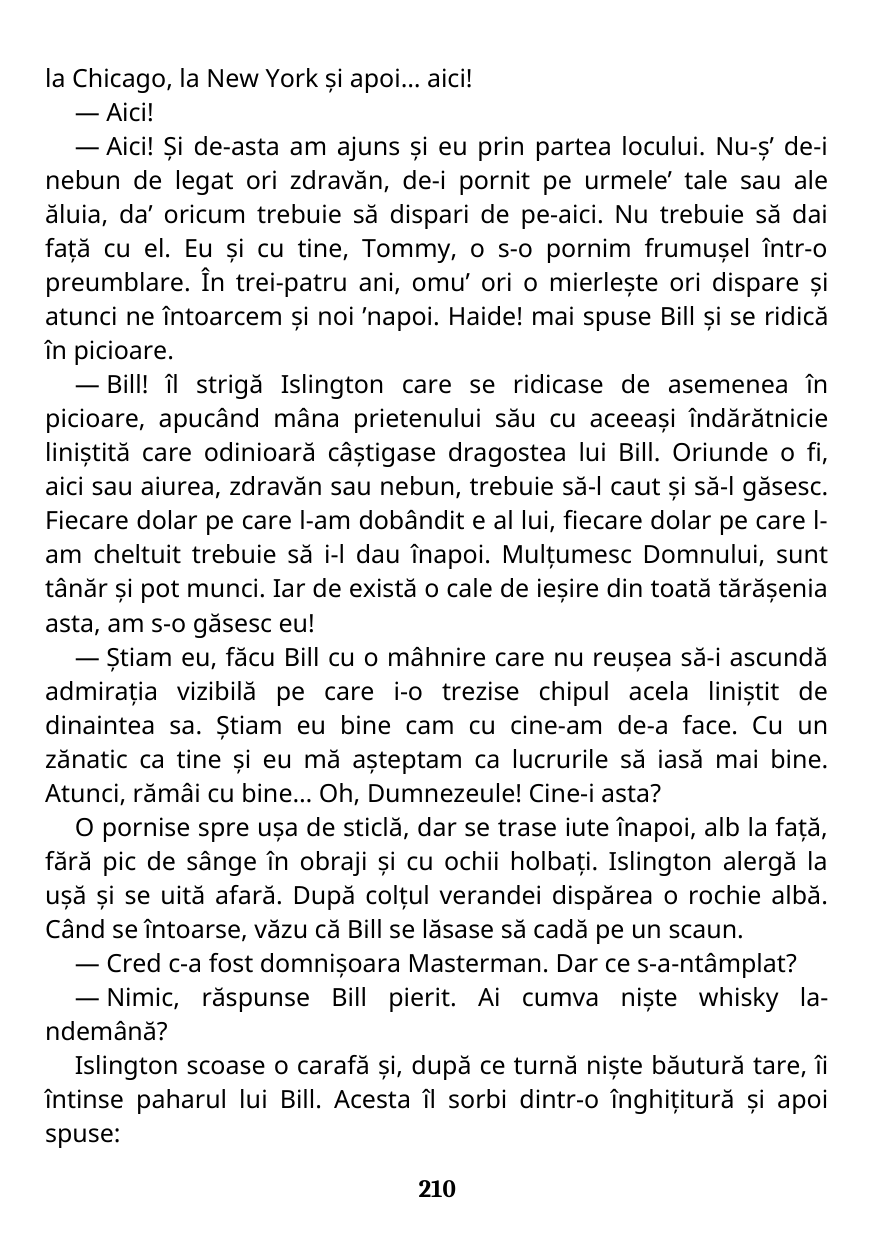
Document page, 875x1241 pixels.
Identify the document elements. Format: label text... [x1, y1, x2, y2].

text — Cred c-a fost domnişoara Masterman. Dar ce s-a-ntâmplat? [45, 946, 829, 980]
text Islington scoase o carafă şi, după ce turnă nişte băutură tare, îi întinse paharul lui Bill. Acesta îl sorbi dintr-o înghiţitură şi apoi spuse: [45, 1048, 829, 1150]
text — Bill! îl strigă Islington care se ridicase de asemenea în picioare, apucând mâna prietenului său cu aceeaşi îndărătnicie liniştită care odinioară câştigase dragostea lui Bill. Oriunde o fi, aici sau aiurea, zdravăn sau nebun, trebuie să-l caut şi să-l găsesc. Fiecare dolar pe care l-am dobândit e al lui, fiecare dolar pe care l-am cheltuit trebuie să i-l dau înapoi. Mulţumesc Domnului, sunt tânăr şi pot munci. Iar de există o cale de ieşire din toată tărăşenia asta, am s-o găsesc eu! [45, 367, 829, 639]
text — Nimic, răspunse Bill pierit. Ai cumva nişte whisky la-ndemână? [45, 980, 829, 1048]
text — Aici! Şi de-asta am ajuns şi eu prin partea locului. Nu-ş’ de-i nebun de legat ori zdravăn, de-i pornit pe urmele’ tale sau ale ăluia, da’ oricum trebuie să dispari de pe-aici. Nu trebuie să dai faţă cu el. Eu şi cu tine, Tommy, o s-o pornim frumuşel într-o preumblare. În trei-patru ani, omu’ ori o mierleşte ori dispare şi atunci ne întoarcem şi noi ’napoi. Haide! mai spuse Bill şi se ridică în picioare. [45, 128, 829, 367]
text O pornise spre uşa de sticlă, dar se trase iute înapoi, alb la faţă, fără pic de sânge în obraji şi cu ochii holbaţi. Islington alergă la uşă şi se uită afară. După colţul verandei dispărea o rochie albă. Când se întoarse, văzu că Bill se lăsase să cadă pe un scaun. [45, 809, 829, 946]
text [45, 60, 829, 94]
text — Ştiam eu, făcu Bill cu o mâhnire care nu reuşea să-i ascundă admiraţia vizibilă pe care i-o trezise chipul acela liniştit de dinaintea sa. Ştiam eu bine cam cu cine-am de-a face. Cu un zănatic ca tine şi eu mă aşteptam ca lucrurile să iasă mai bine. Atunci, rămâi cu bine… Oh, Dumnezeule! Cine-i asta? [45, 639, 829, 809]
text — Aici! [45, 94, 829, 128]
